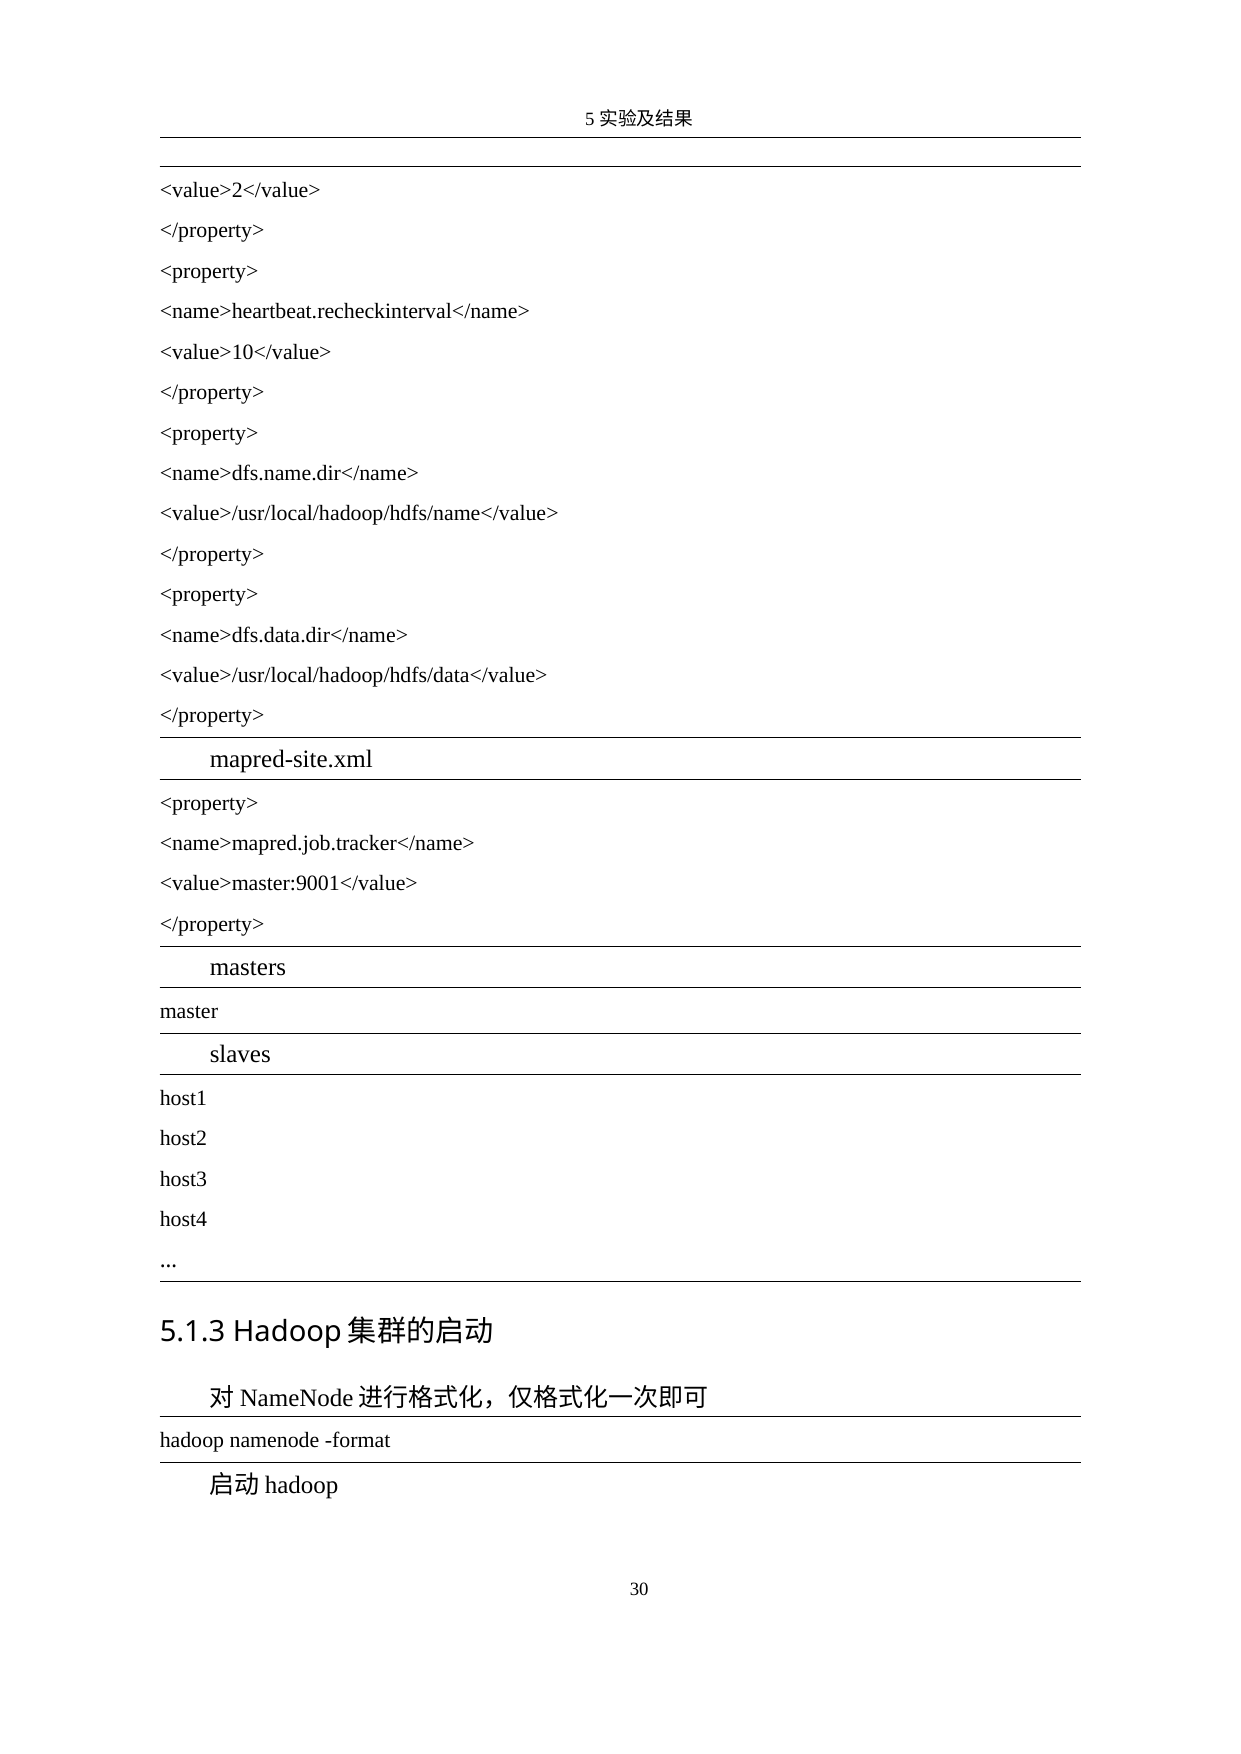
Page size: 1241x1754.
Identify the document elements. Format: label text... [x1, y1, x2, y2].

text master [159, 988, 1081, 1034]
text masters [159, 947, 1081, 987]
text 对NameNode进行格式化，仅格式化一次即可 [159, 1376, 1081, 1416]
text <property> [159, 412, 1081, 452]
text <name>dfs.name.dir</name> [159, 452, 1081, 493]
text </property> [159, 371, 1081, 412]
text <property> [159, 573, 1081, 614]
text host3 [159, 1158, 1081, 1198]
text </property> [159, 900, 1081, 947]
text … [159, 1236, 1081, 1282]
text </property> [159, 692, 1081, 738]
text <value>master:9001</value> [159, 863, 1081, 900]
subtitle 5.1.3 Hadoop集群的启动 [159, 1289, 1081, 1369]
text host4 [159, 1198, 1081, 1236]
text <name>dfs.data.dir</name> [159, 614, 1081, 654]
text <name>mapred.job.tracker</name> [159, 822, 1081, 863]
text </property> [159, 210, 1081, 250]
text <value>/usr/local/hadoop/hdfs/name</value> [159, 493, 1081, 533]
text </property> [159, 533, 1081, 573]
text host2 [159, 1118, 1081, 1158]
text <property> [159, 780, 1081, 822]
text <property> [159, 250, 1081, 291]
text <value>/usr/local/hadoop/hdfs/data</value> [159, 654, 1081, 692]
text hadoop namenode -format [159, 1417, 1081, 1463]
text 启动hadoop [159, 1463, 1081, 1503]
text mapred-site.xml [159, 738, 1081, 779]
text <value>10</value> [159, 331, 1081, 371]
text <value>2</value> [159, 167, 1081, 210]
text slaves [159, 1034, 1081, 1074]
text <name>heartbeat.recheckinterval</name> [159, 291, 1081, 331]
text host1 [159, 1075, 1081, 1118]
